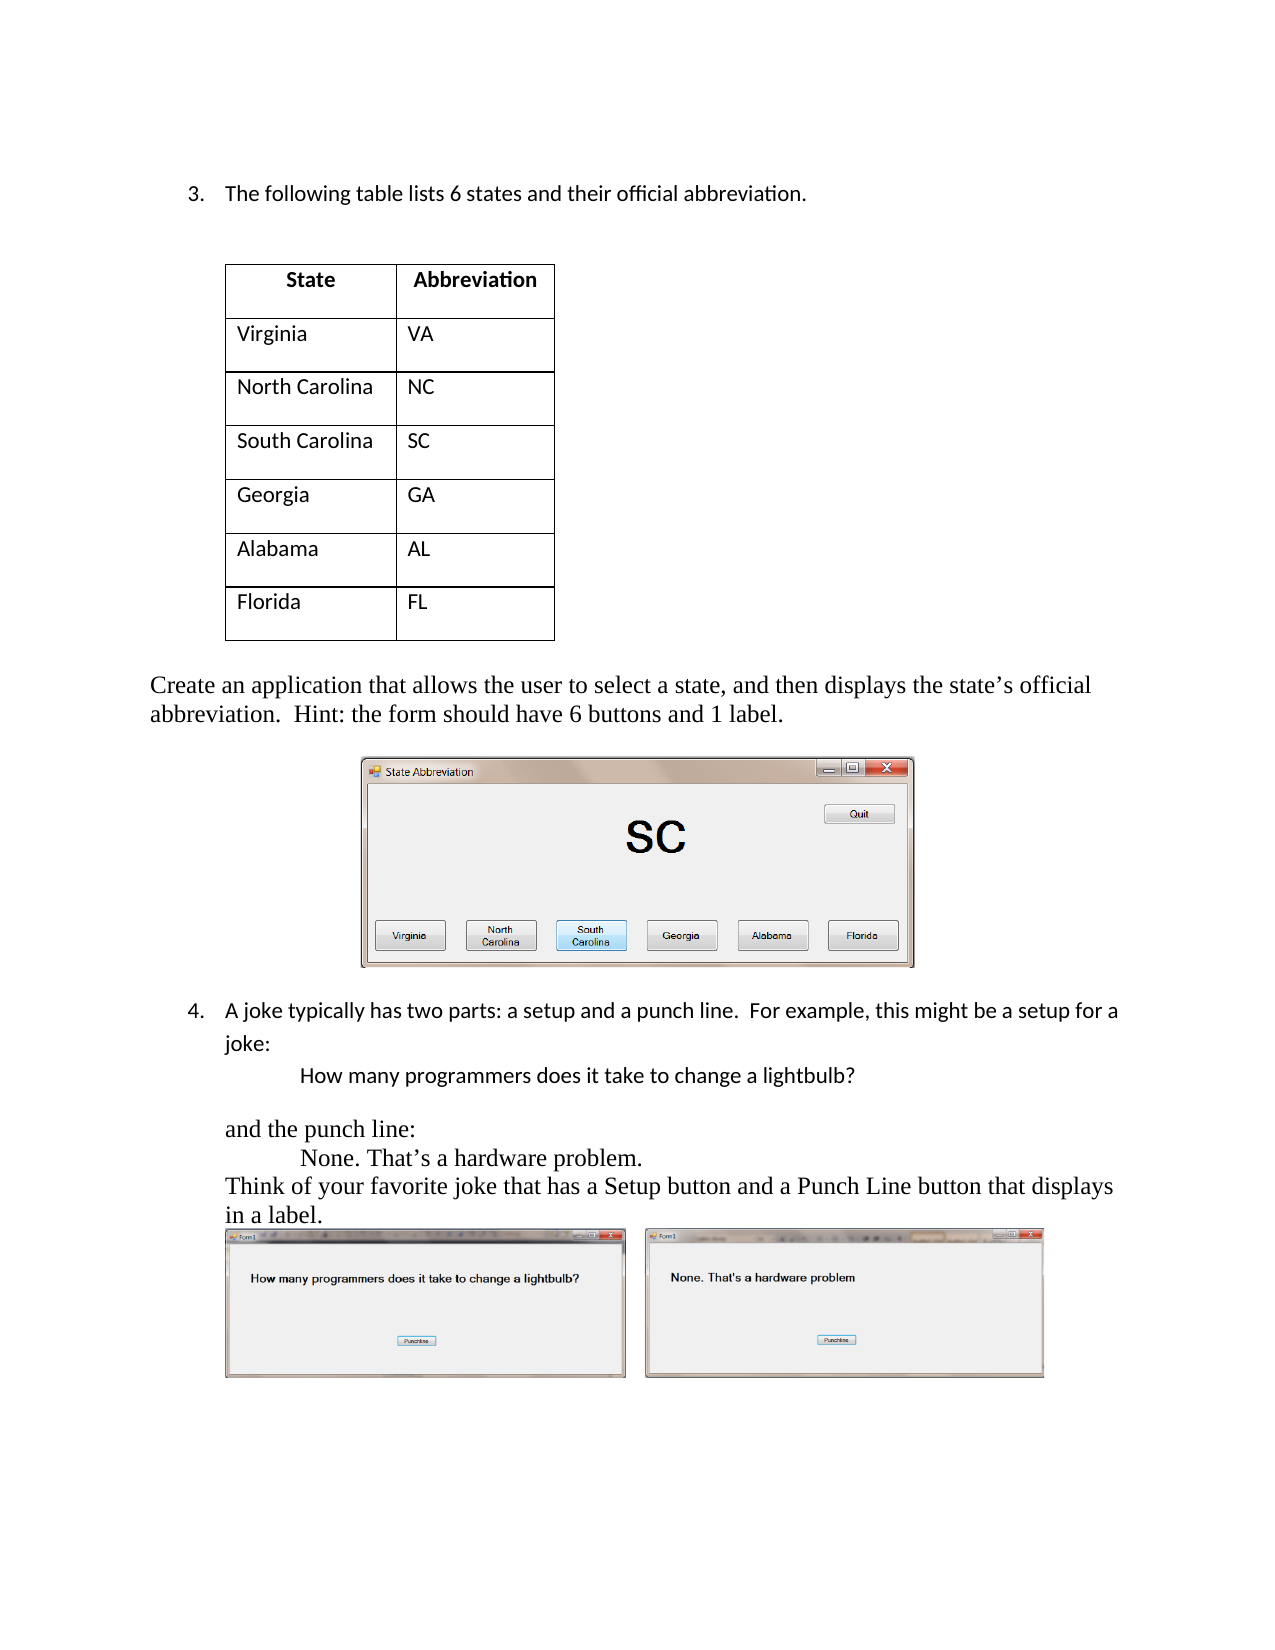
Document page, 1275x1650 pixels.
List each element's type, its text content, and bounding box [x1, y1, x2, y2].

text and the punch line: [150, 1114, 1125, 1143]
text None. That’s a hardware problem. [150, 1143, 1125, 1171]
table_cell SC [397, 426, 554, 479]
table_header State [226, 265, 396, 318]
text Think of your favorite joke that has a Setup button and a Punch Line button that displays in a label. [225, 1171, 1125, 1229]
table_cell Florida [226, 588, 396, 640]
text Create an application that allows the user to select a state, and then displays the state’s official abbreviation. Hint: the form should have 6 buttons and 1 label. [150, 670, 1125, 727]
picture [644, 1228, 1045, 1378]
table_cell GA [397, 480, 554, 533]
table_cell North Carolina [226, 373, 396, 425]
list The following table lists 6 states and their official abbreviation. [187, 179, 1125, 207]
picture [225, 1228, 626, 1378]
picture [360, 756, 915, 968]
table_cell NC [397, 373, 554, 425]
list A joke typically has two parts: a setup and a punch line. For example, this might be a setup for a joke: [187, 997, 1125, 1057]
list How many programmers does it take to change a lightbulb? [300, 1061, 1125, 1089]
table_cell FL [397, 588, 554, 640]
table_cell South Carolina [226, 426, 396, 479]
table_header Abbreviation [397, 265, 554, 318]
table_cell VA [397, 319, 554, 371]
table_cell Alabama [226, 534, 396, 586]
table_cell AL [397, 534, 554, 586]
table_cell Virginia [226, 319, 396, 371]
table_cell Georgia [226, 480, 396, 533]
